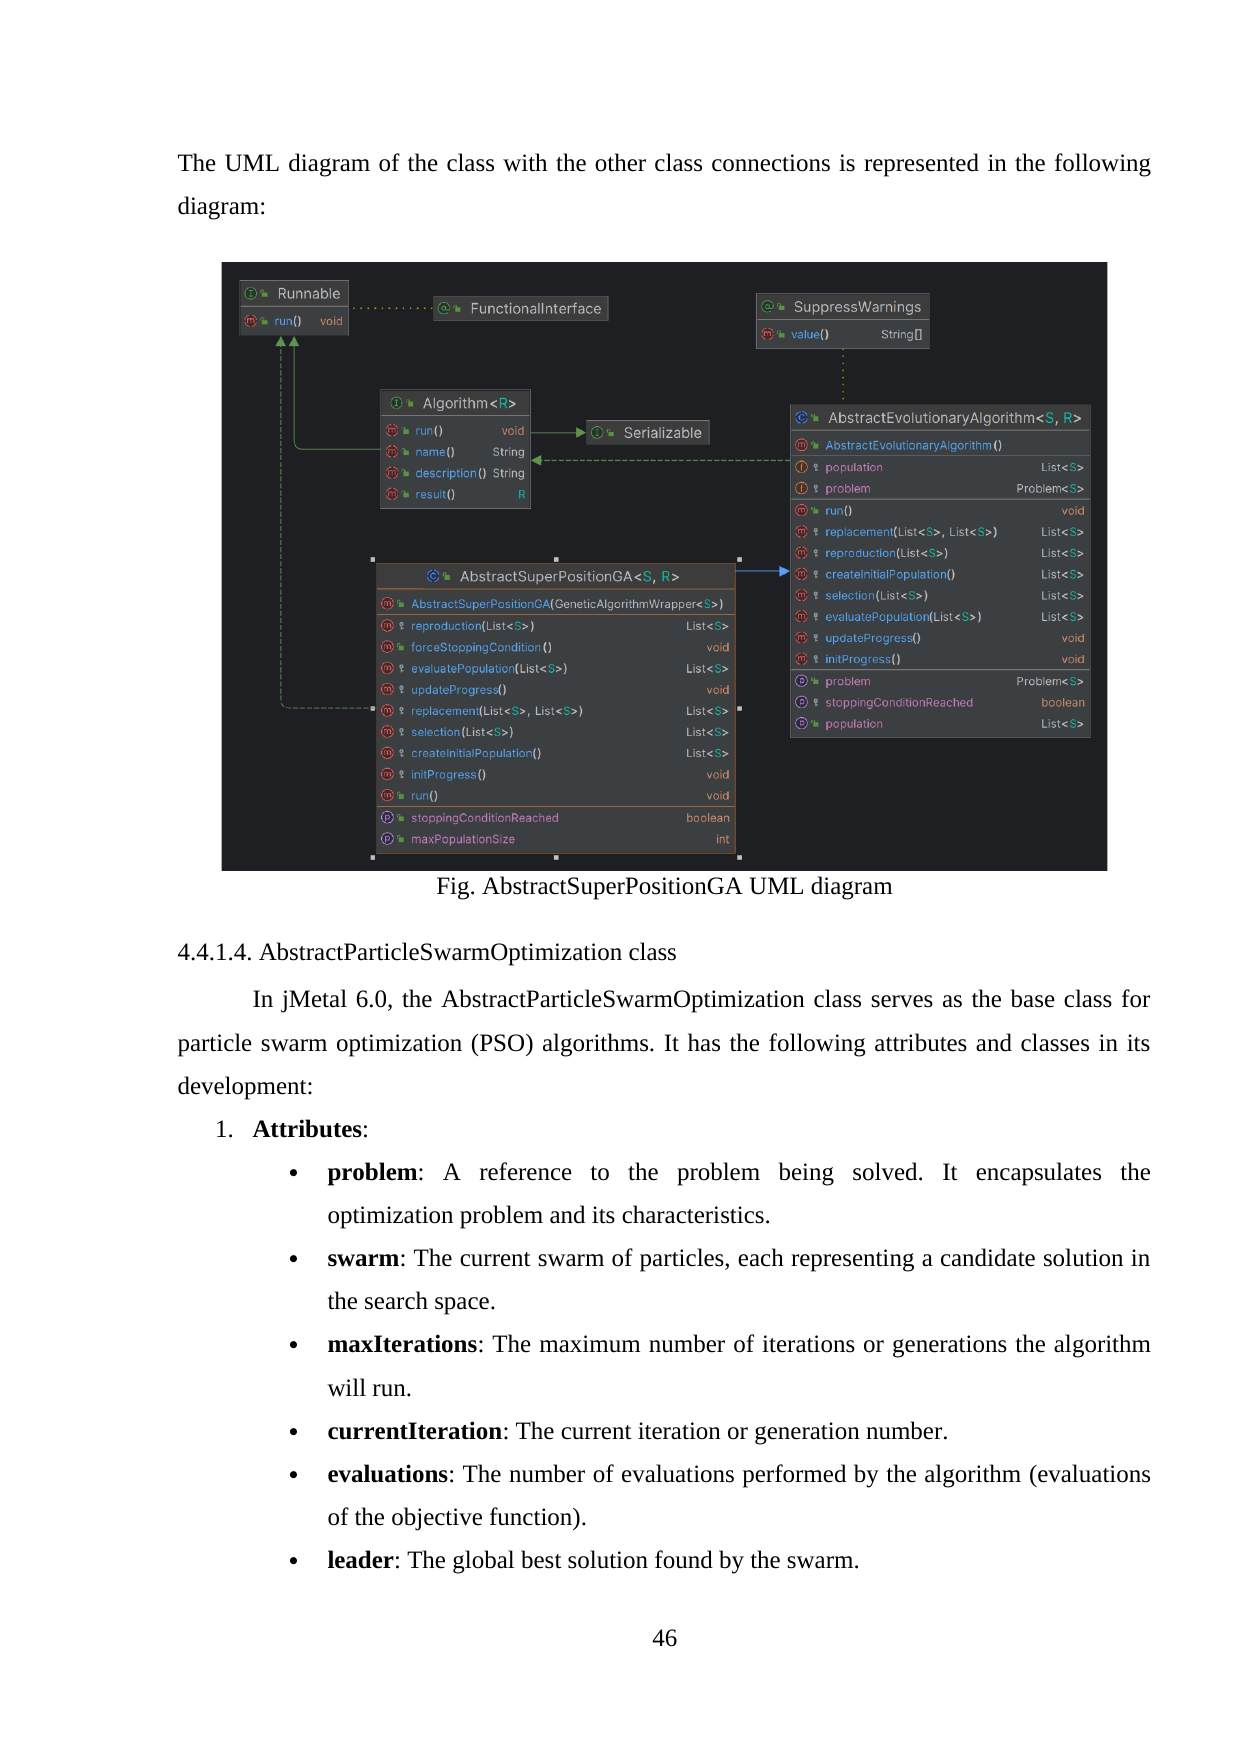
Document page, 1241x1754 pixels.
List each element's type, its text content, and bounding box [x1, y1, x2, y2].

text In jMetal 6.0, the AbstractParticleSwarmOptimization class serves as the base class for particle swarm optimization (PSO) algorithms. It has the following attributes and classes in its development: [177, 984, 1152, 1099]
list Attributes: [215, 1114, 1152, 1143]
text Fig. AbstractSuperPositionGA UML diagram [177, 871, 1152, 899]
list currentIteration: The current iteration or generation number. [290, 1416, 1152, 1444]
list evaluations: The number of evaluations performed by the algorithm (evaluations of the objective function). [290, 1459, 1152, 1531]
list swarm: The current swarm of particles, each representing a candidate solution in the search space. [290, 1243, 1152, 1315]
list leader: The global best solution found by the swarm. [290, 1545, 1152, 1574]
list problem: A reference to the problem being solved. It encapsulates the optimization problem and its characteristics. [290, 1157, 1152, 1229]
text The UML diagram of the class with the other class connections is represented in the following diagram: [177, 148, 1152, 219]
subtitle 4.4.1.4. AbstractParticleSwarmOptimization class [177, 937, 1152, 966]
picture [221, 262, 1108, 871]
list maxIterations: The maximum number of iterations or generations the algorithm will run. [290, 1329, 1152, 1401]
